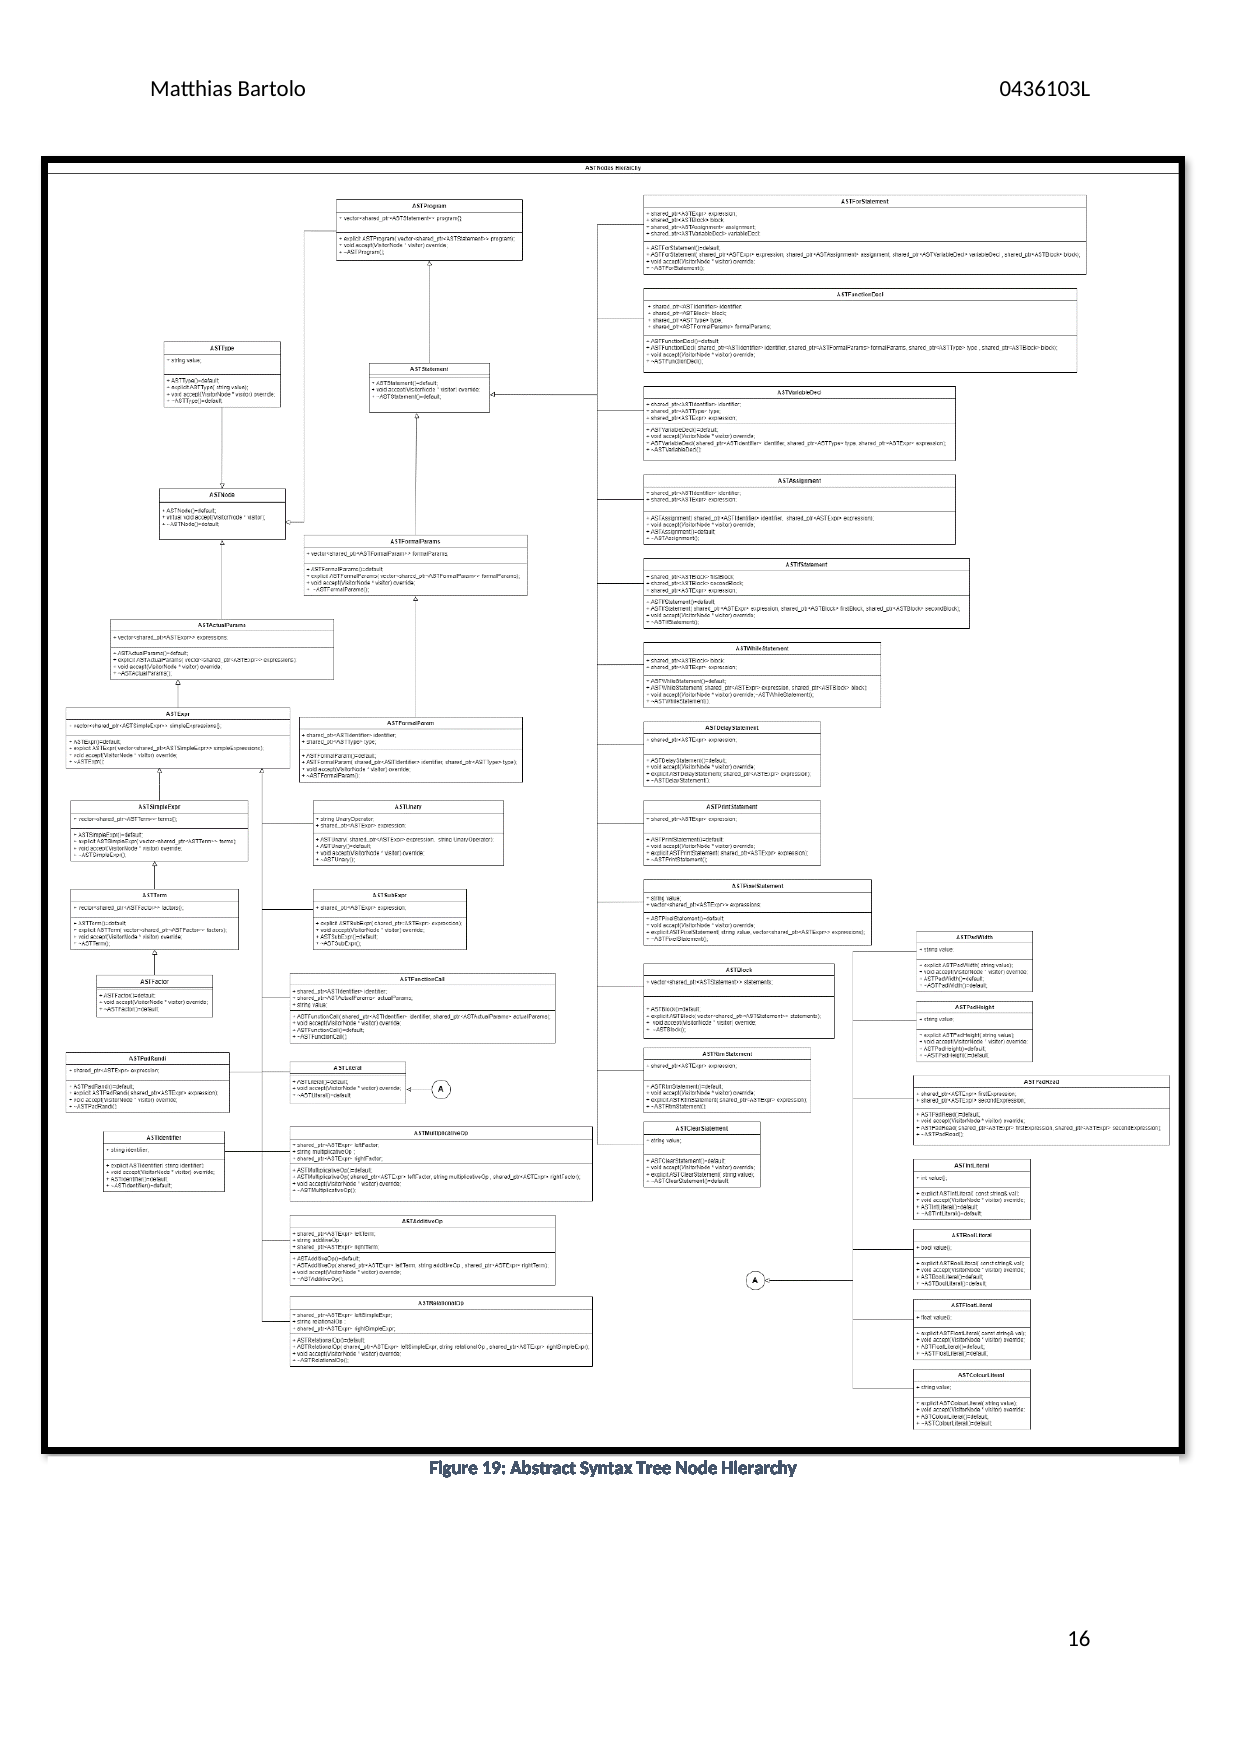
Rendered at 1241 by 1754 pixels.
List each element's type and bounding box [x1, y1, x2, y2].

picture [48, 163, 1179, 1447]
